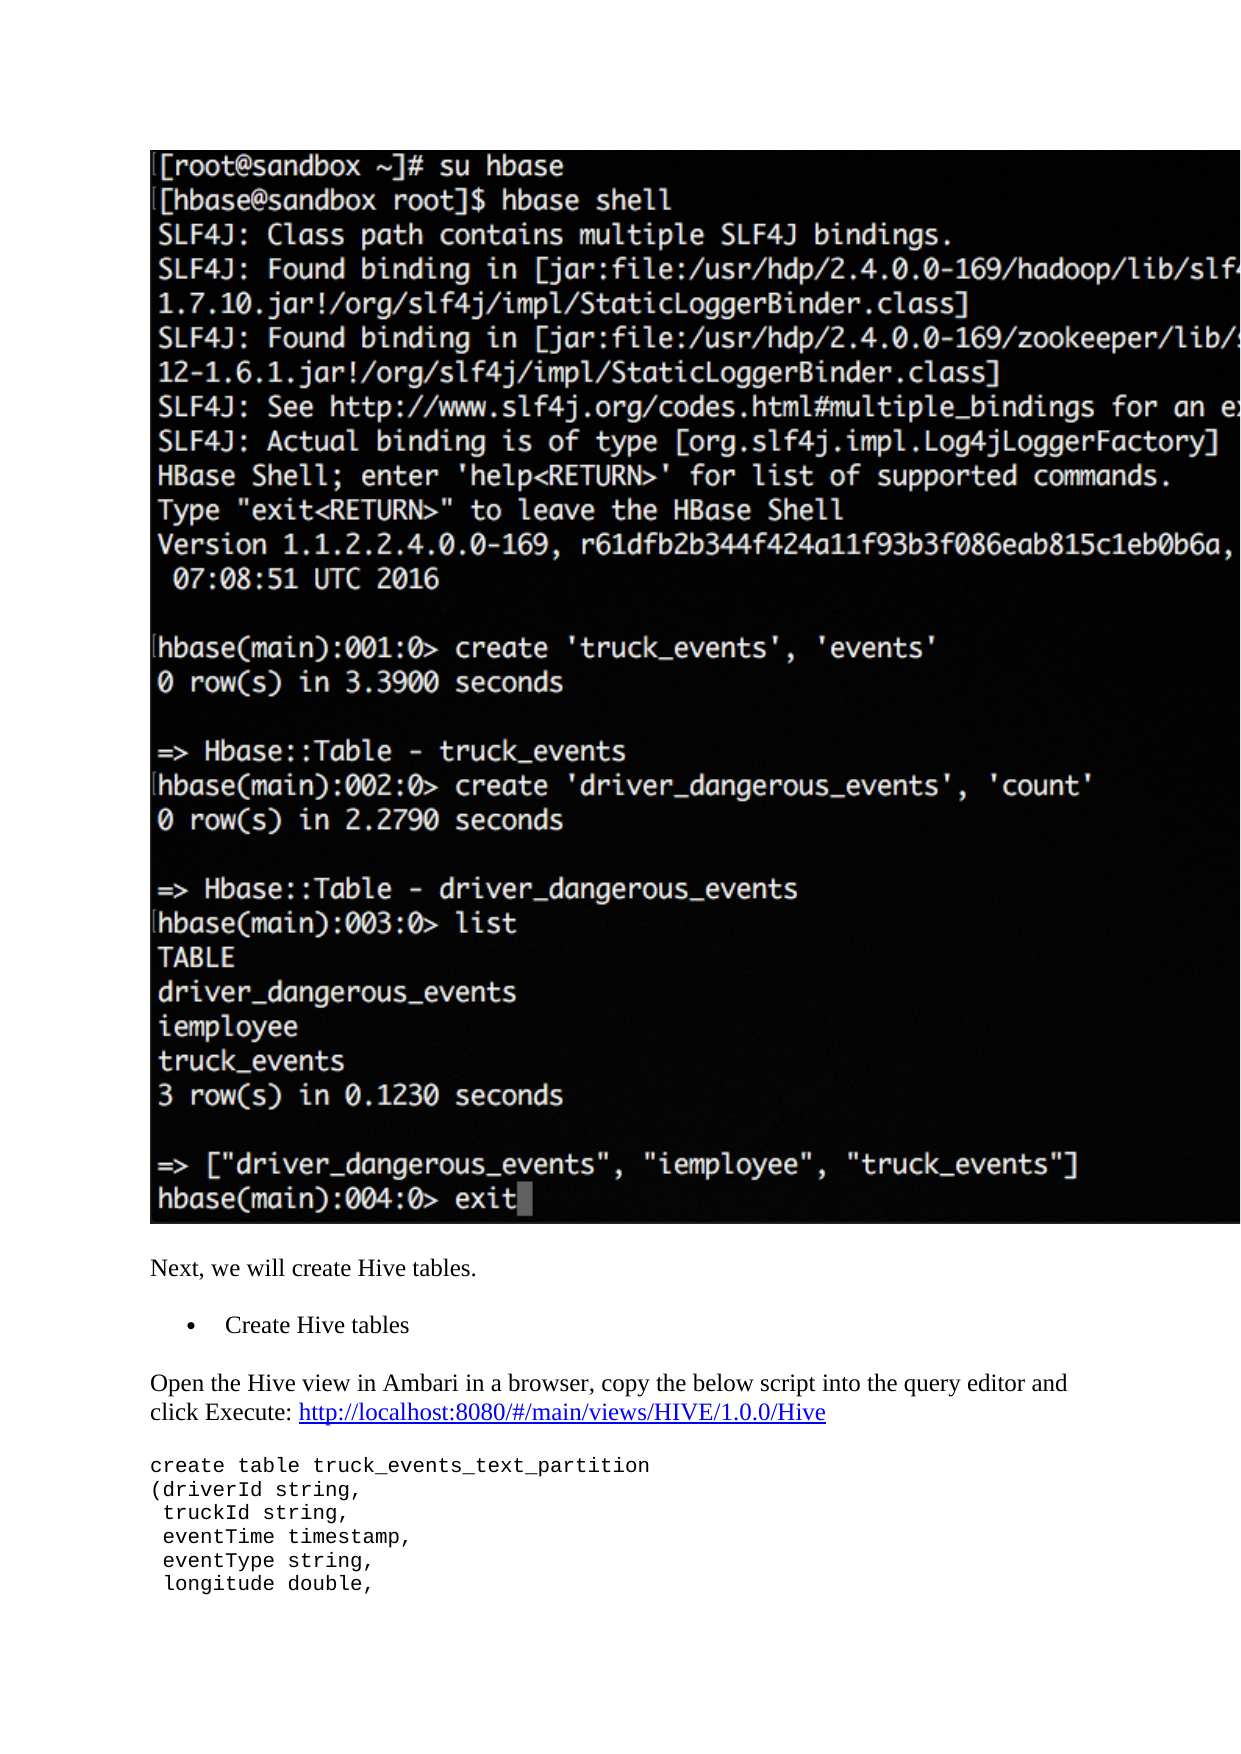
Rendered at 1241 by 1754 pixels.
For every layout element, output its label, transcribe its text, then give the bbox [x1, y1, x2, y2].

text longitude double, [150, 1573, 1090, 1597]
text create table truck_events_text_partition [150, 1455, 1090, 1479]
text truckId string, [150, 1502, 1090, 1526]
text (driverId string, [150, 1479, 1090, 1502]
text eventType string, [150, 1550, 1090, 1573]
text eventTime timestamp, [150, 1526, 1090, 1550]
picture [150, 150, 1241, 1224]
text Next, we will create Hive tables. [150, 1253, 1090, 1281]
text Open the Hive view in Ambari in a browser, copy the below script into the query editor and click Execute: http://localhost:8080/#/main/views/HIVE/1.0.0/Hive [150, 1368, 1090, 1426]
list Create Hive tables [187, 1311, 1090, 1339]
